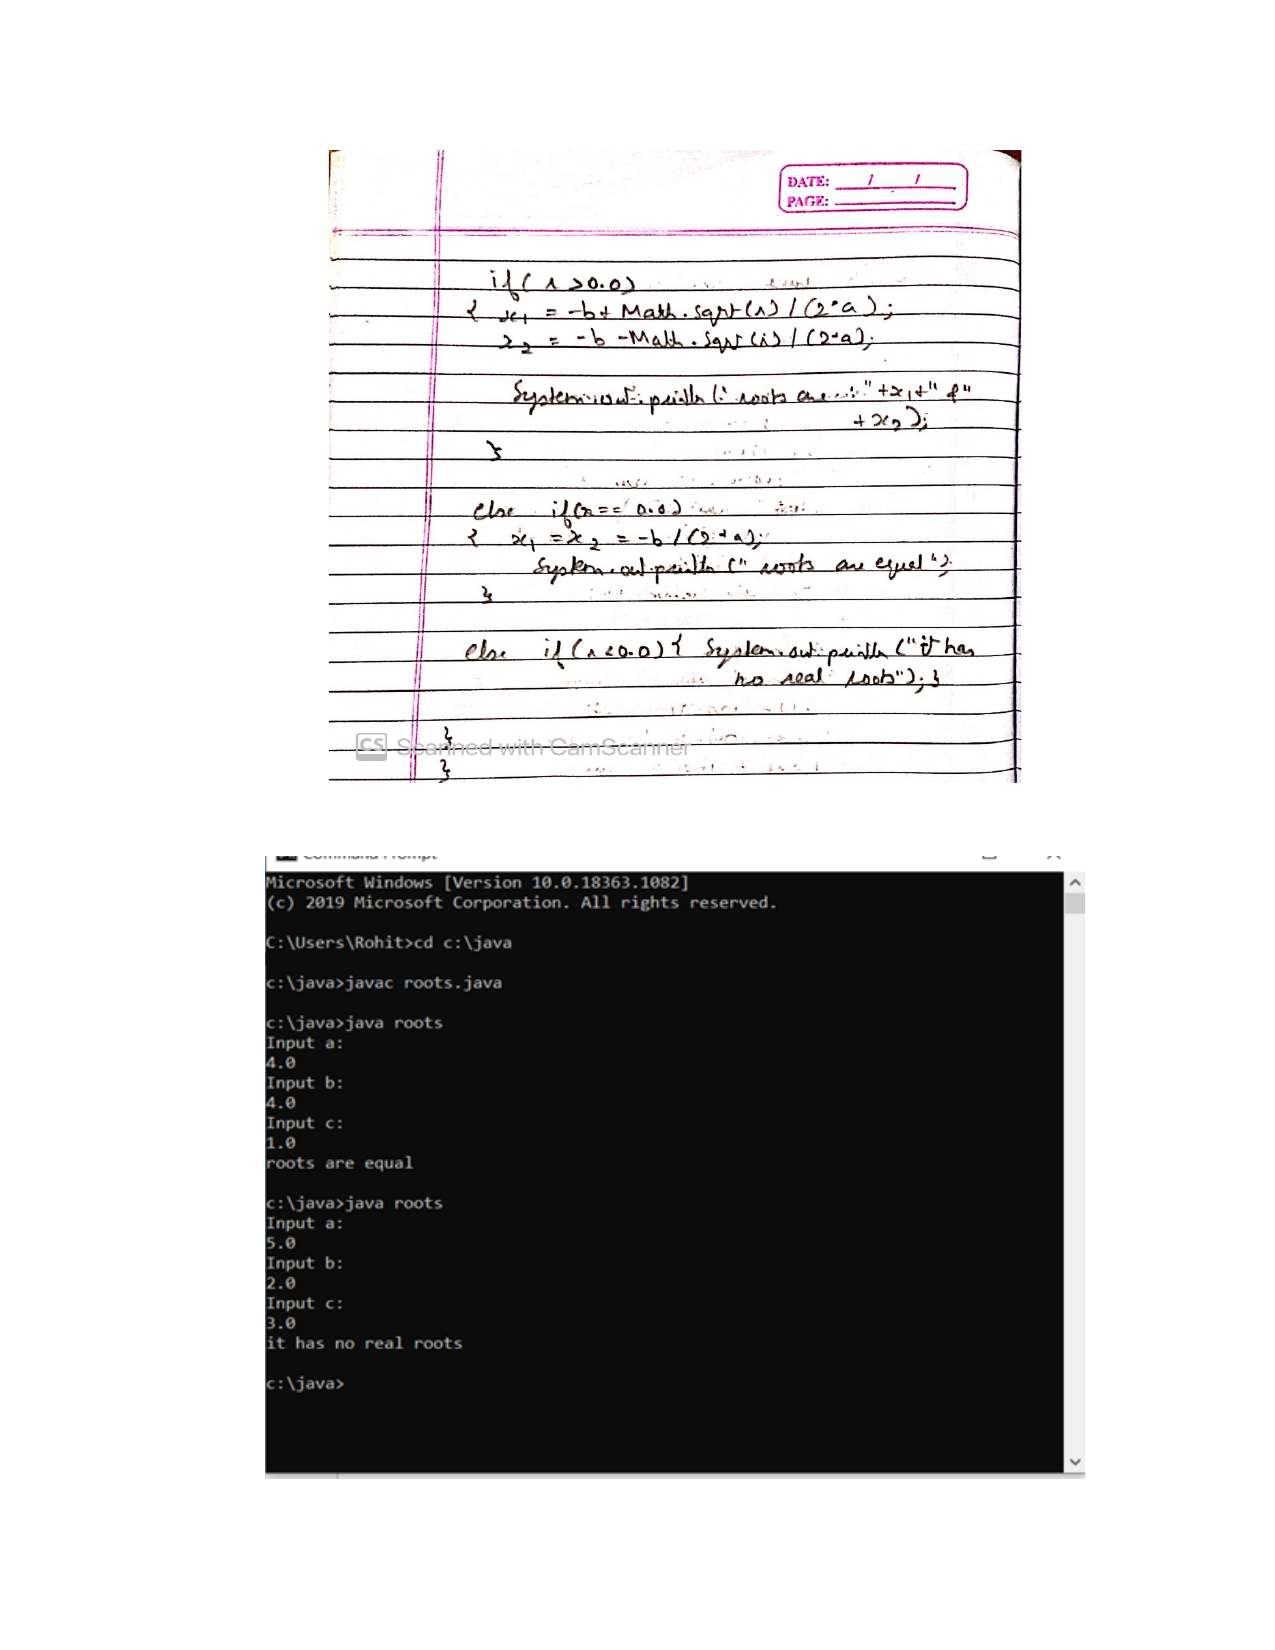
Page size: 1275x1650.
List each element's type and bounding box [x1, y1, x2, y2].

picture [328, 150, 1022, 783]
picture [265, 856, 1086, 1479]
